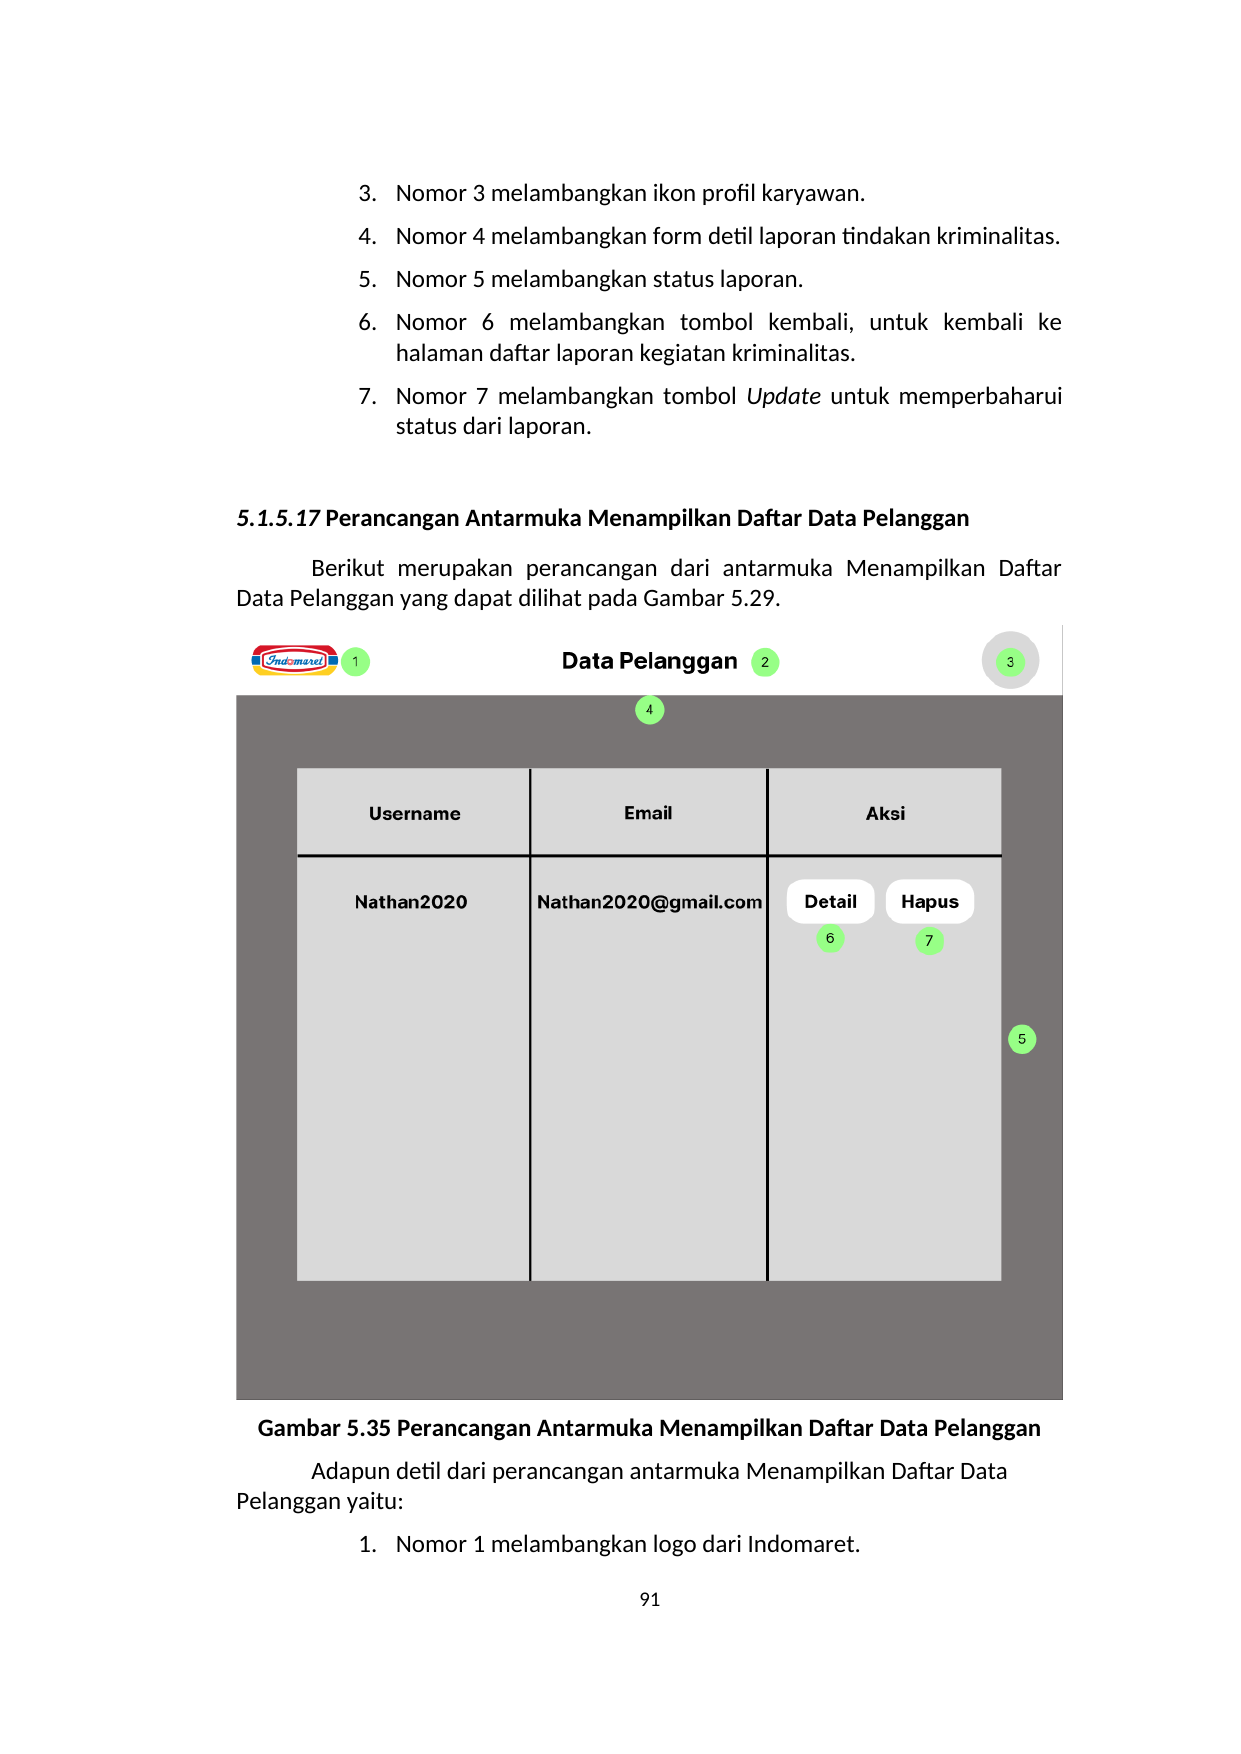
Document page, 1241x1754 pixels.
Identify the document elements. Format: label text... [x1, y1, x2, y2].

list Nomor 1 melambangkan logo dari Indomaret. [358, 1528, 1063, 1559]
list Nomor 5 melambangkan status laporan. [358, 263, 1063, 294]
text Adapun detil dari perancangan antarmuka Menampilkan Daftar Data Pelanggan yaitu: [236, 1455, 1063, 1516]
picture [236, 625, 1063, 1400]
list Nomor 4 melambangkan form detil laporan tindakan kriminalitas. [358, 220, 1063, 251]
list Nomor 3 melambangkan ikon profil karyawan. [358, 177, 1063, 208]
list Nomor 6 melambangkan tombol kembali, untuk kembali ke halaman daftar laporan kegiatan kriminalitas. [358, 306, 1063, 367]
subtitle Berikut merupakan perancangan dari antarmuka Menampilkan Daftar Data Pelanggan yang dapat dilihat pada Gambar 5.29. [236, 552, 1063, 613]
list Nomor 7 melambangkan tombol Update untuk memperbaharui status dari laporan. [358, 380, 1063, 441]
subtitle Perancangan Antarmuka Menampilkan Daftar Data Pelanggan [236, 503, 1063, 533]
